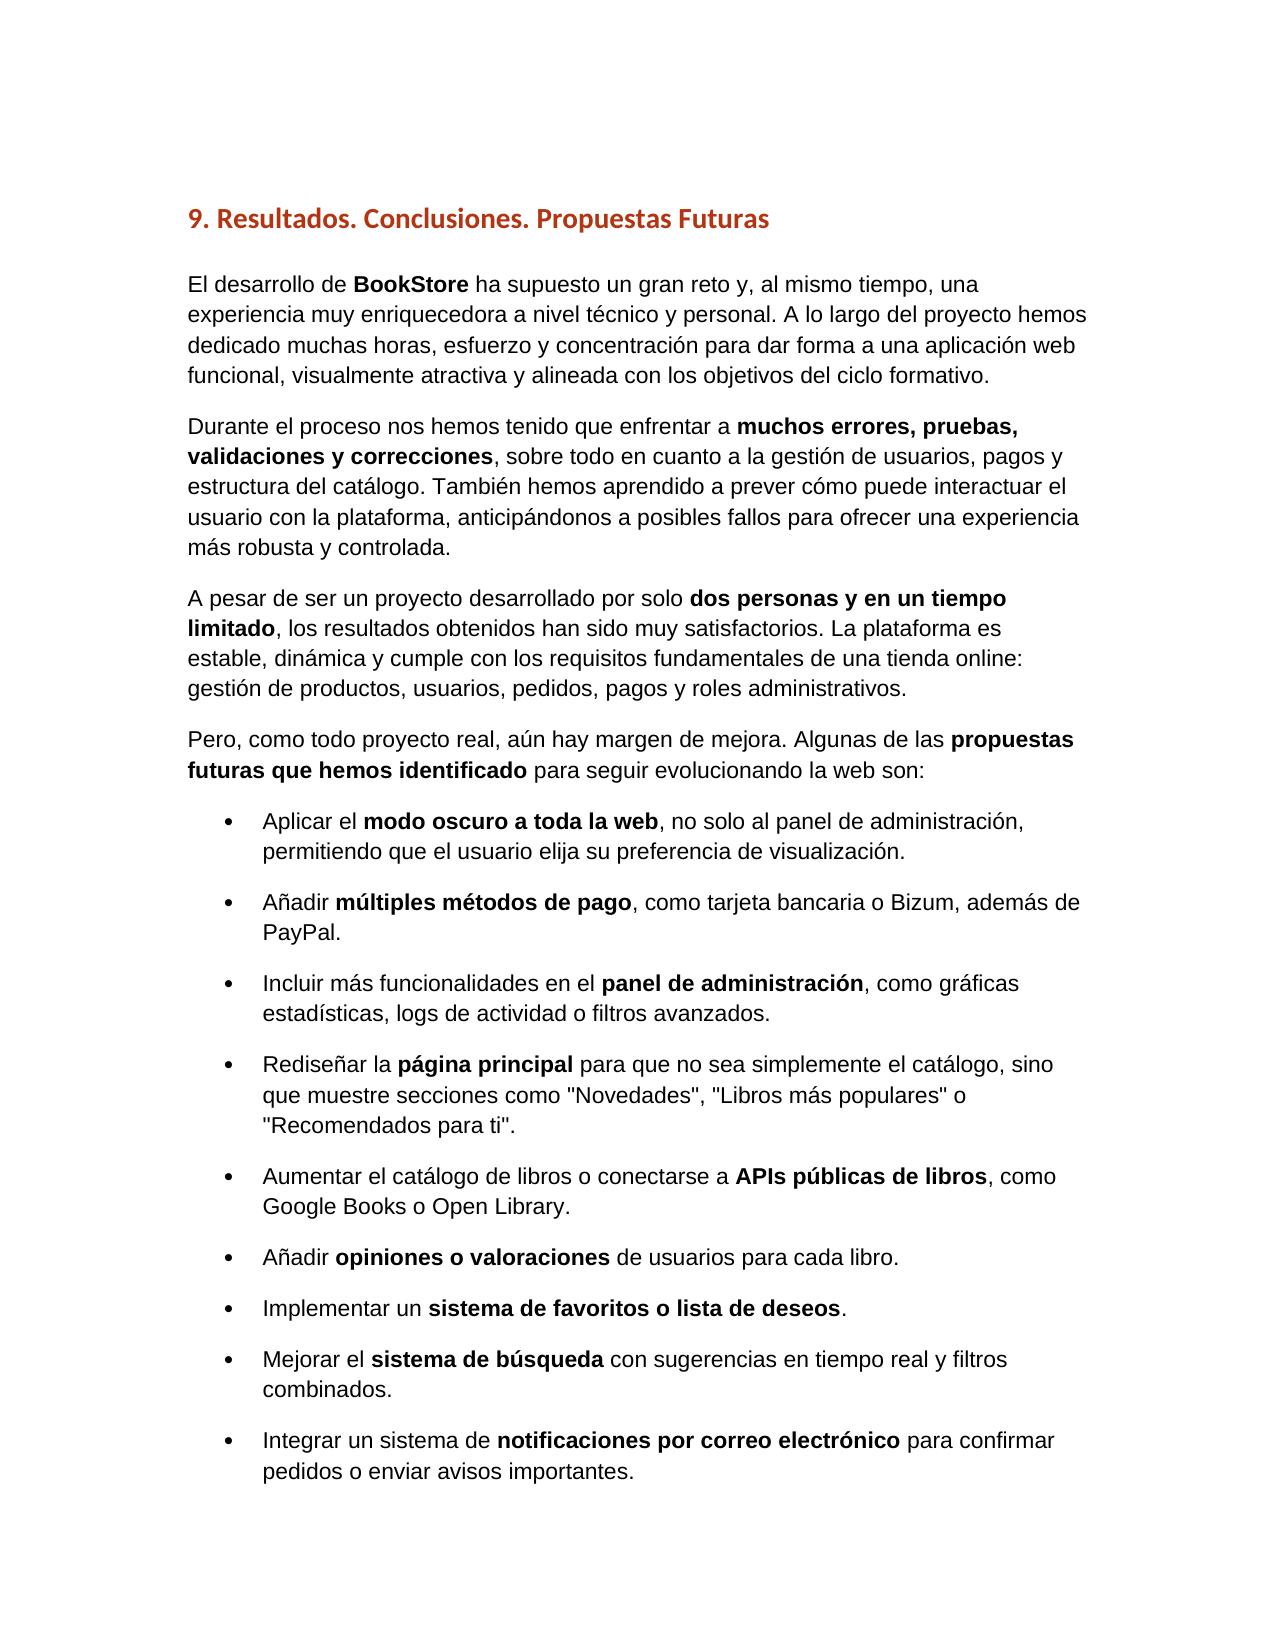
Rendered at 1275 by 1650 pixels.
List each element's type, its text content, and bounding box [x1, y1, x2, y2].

list Incluir más funcionalidades en el panel de administración, como gráficas estadísticas, logs de actividad o filtros avanzados. [225, 970, 1087, 1027]
text El desarrollo de BookStore ha supuesto un gran reto y, al mismo tiempo, una experiencia muy enriquecedora a nivel técnico y personal. A lo largo del proyecto hemos dedicado muchas horas, esfuerzo y concentración para dar forma a una aplicación web funcional, visualmente atractiva y alineada con los objetivos del ciclo formativo. [187, 241, 1087, 388]
text Pero, como todo proyecto real, aún hay margen de mejora. Algunas de las propuestas futuras que hemos identificado para seguir evolucionando la web son: [187, 726, 1087, 783]
text A pesar de ser un proyecto desarrollado por solo dos personas y en un tiempo limitado, los resultados obtenidos han sido muy satisfactorios. La plataforma es estable, dinámica y cumple con los requisitos fundamentales de una tienda online: gestión de productos, usuarios, pedidos, pagos y roles administrativos. [187, 585, 1087, 702]
list Aumentar el catálogo de libros o conectarse a APIs públicas de libros, como Google Books o Open Library. [225, 1163, 1087, 1219]
list Rediseñar la página principal para que no sea simplemente el catálogo, sino que muestre secciones como "Novedades", "Libros más populares" o "Recomendados para ti". [225, 1051, 1087, 1138]
list Aplicar el modo oscuro a toda la web, no solo al panel de administración, permitiendo que el usuario elija su preferencia de visualización. [225, 808, 1087, 864]
list Mejorar el sistema de búsqueda con sugerencias en tiempo real y filtros combinados. [225, 1346, 1087, 1403]
list Añadir opiniones o valoraciones de usuarios para cada libro. [225, 1244, 1087, 1270]
list Integrar un sistema de notificaciones por correo electrónico para confirmar pedidos o enviar avisos importantes. [225, 1427, 1087, 1484]
subtitle 9. Resultados. Conclusiones. Propuestas Futuras [187, 200, 1087, 236]
list Implementar un sistema de favoritos o lista de deseos. [225, 1295, 1087, 1321]
list Añadir múltiples métodos de pago, como tarjeta bancaria o Bizum, además de PayPal. [225, 889, 1087, 945]
text Durante el proceso nos hemos tenido que enfrentar a muchos errores, pruebas, validaciones y correcciones, sobre todo en cuanto a la gestión de usuarios, pagos y estructura del catálogo. También hemos aprendido a prever cómo puede interactuar el usuario con la plataforma, anticipándonos a posibles fallos para ofrecer una experiencia más robusta y controlada. [187, 413, 1087, 560]
